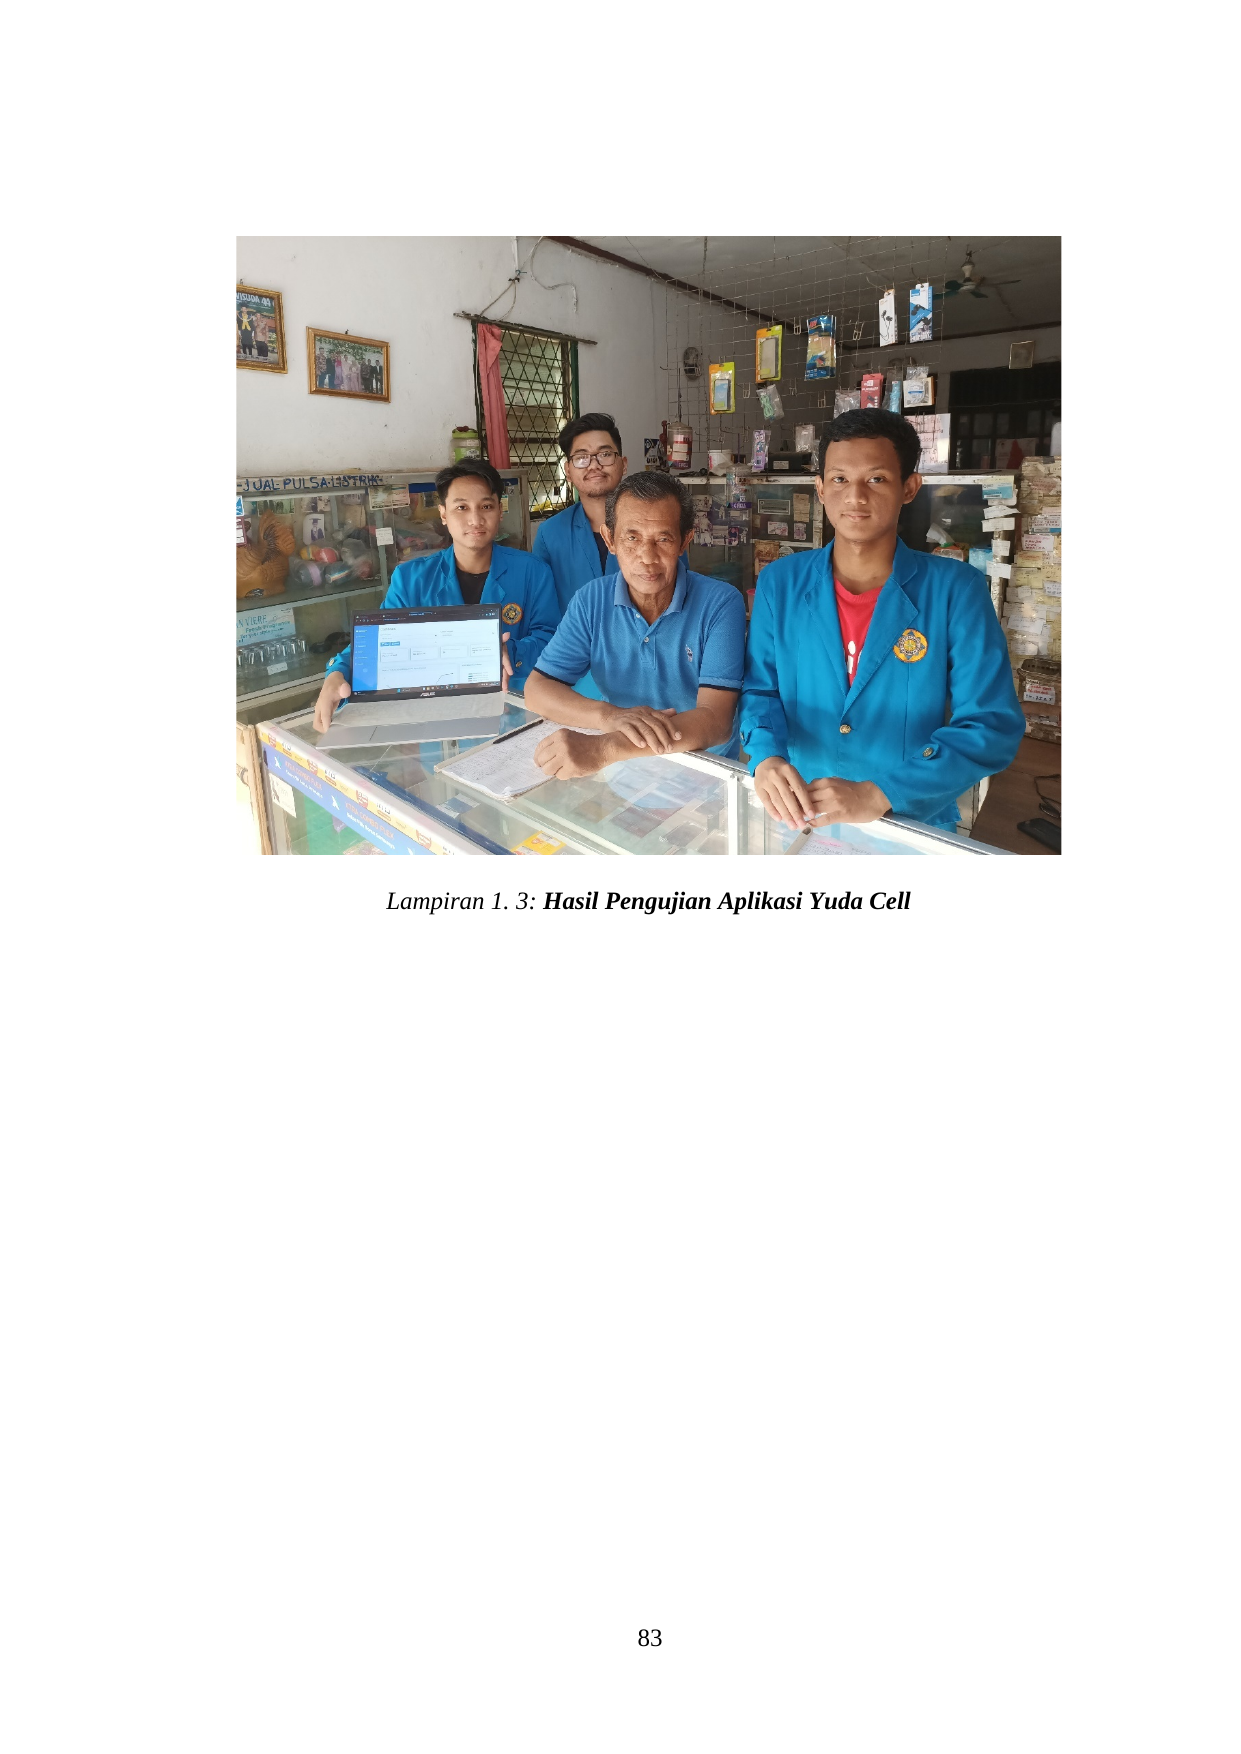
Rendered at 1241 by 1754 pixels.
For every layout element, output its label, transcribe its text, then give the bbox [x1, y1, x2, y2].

text Lampiran 1. 3: Hasil Pengujian Aplikasi Yuda Cell [236, 886, 1063, 915]
picture [236, 236, 1062, 855]
